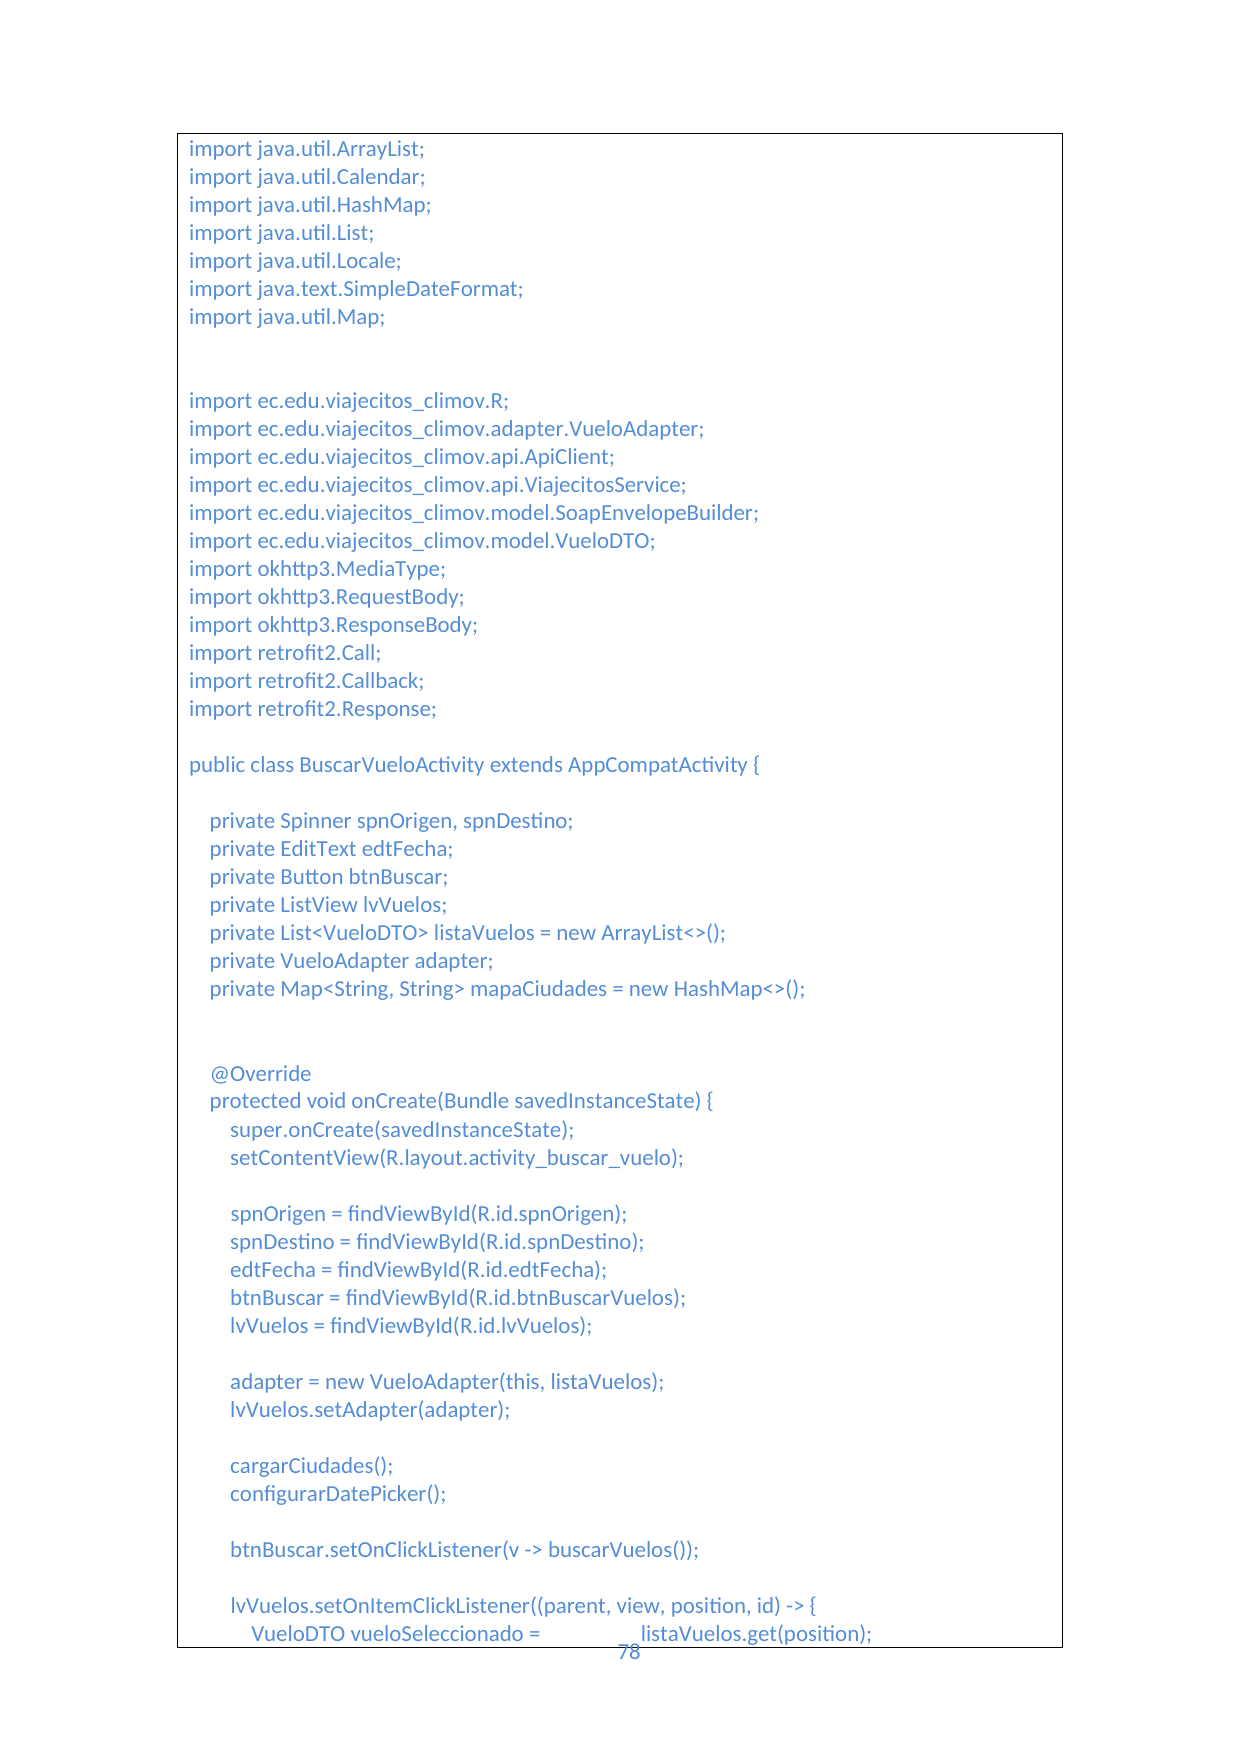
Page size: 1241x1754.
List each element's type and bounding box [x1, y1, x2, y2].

table_header [178, 134, 1062, 1647]
